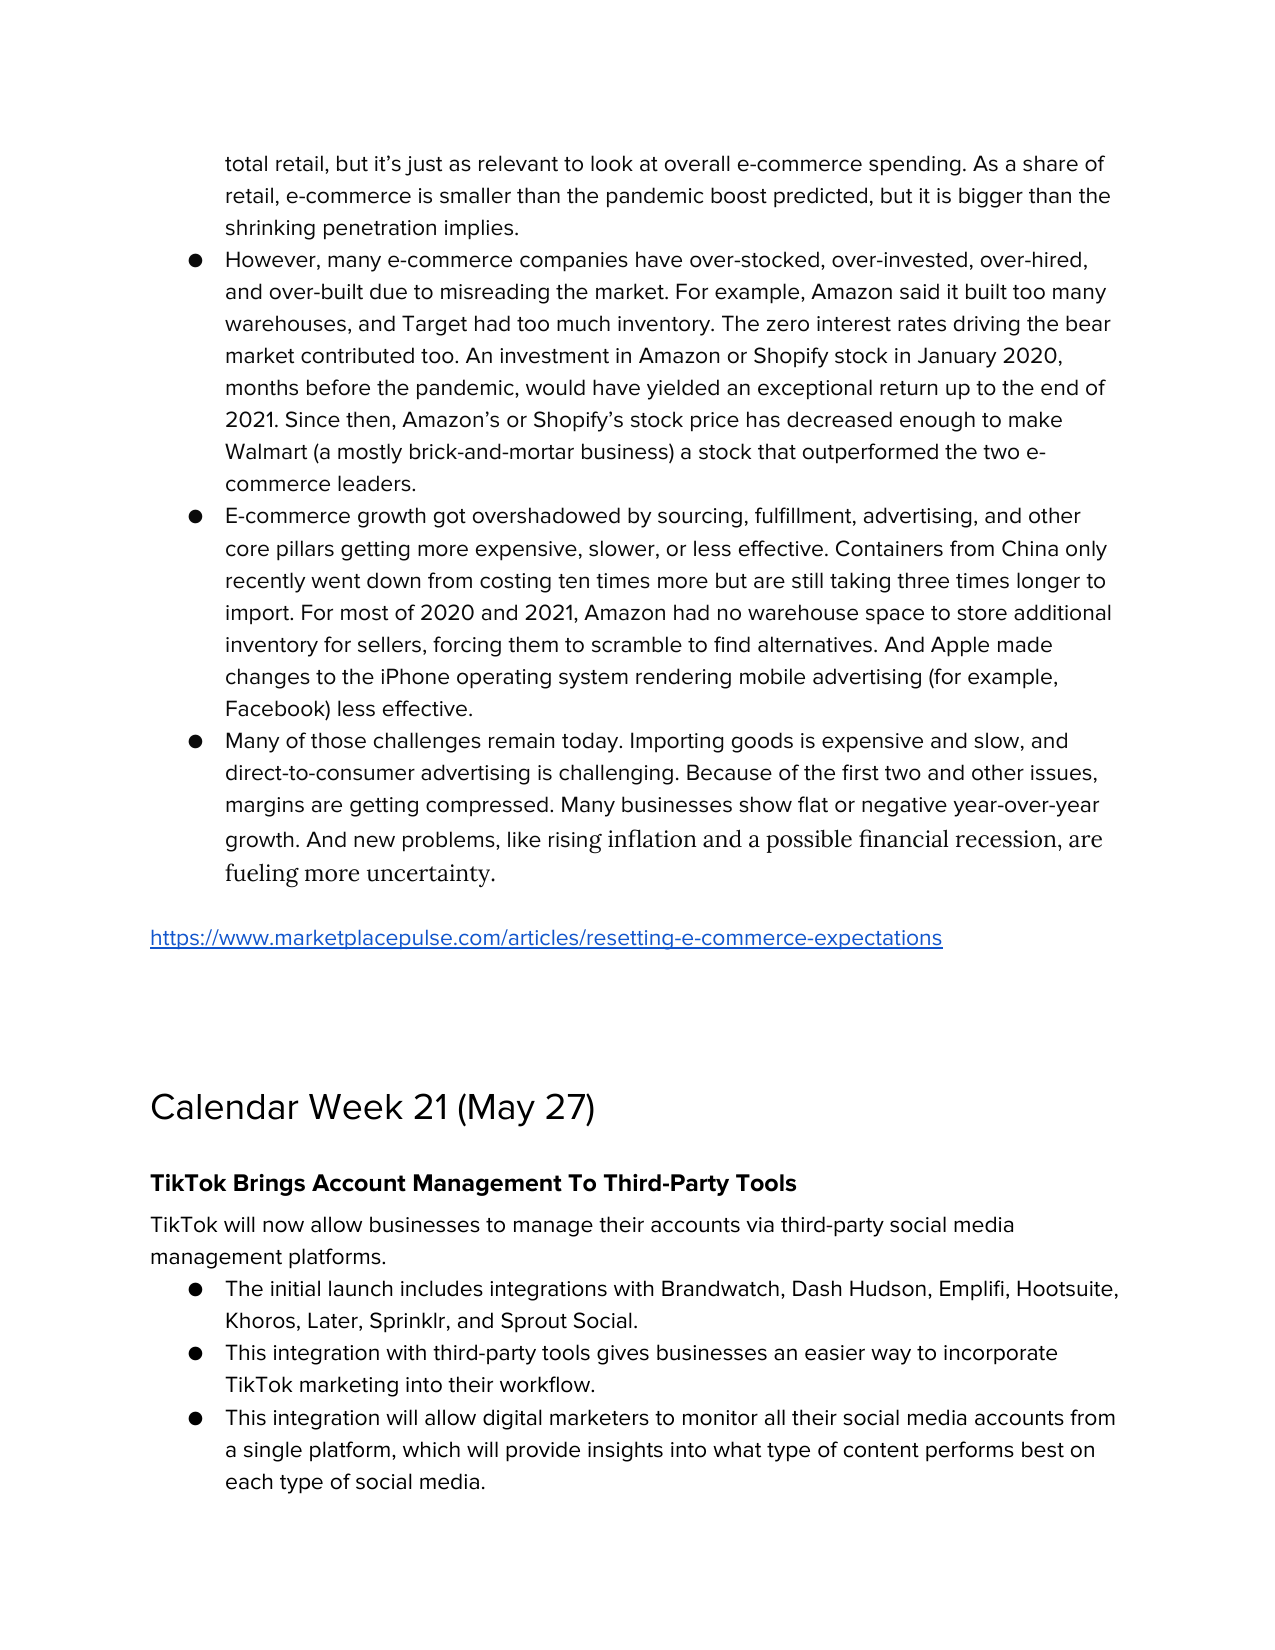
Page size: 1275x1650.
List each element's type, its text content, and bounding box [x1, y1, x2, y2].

list However, many e-commerce companies have over-stocked, over-invested, over-hired, and over-built due to misreading the market. For example, Amazon said it built too many warehouses, and Target had too much inventory. The zero interest rates driving the bear market contributed too. An investment in Amazon or Shopify stock in January 2020, months before the pandemic, would have yielded an exceptional return up to the end of 2021. Since then, Amazon’s or Shopify’s stock price has decreased enough to make Walmart (a mostly brick-and-mortar business) a stock that outperformed the two e-commerce leaders. [187, 246, 1125, 499]
list This integration with third-party tools gives businesses an easier way to incorporate TikTok marketing into their workflow. [187, 1340, 1125, 1400]
subtitle Calendar Week 21 (May 27) [150, 1085, 1125, 1131]
text https://www.marketplacepulse.com/articles/resetting-e-commerce-expectations [150, 924, 1125, 952]
list E-commerce growth got overshadowed by sourcing, fulfillment, advertising, and other core pillars getting more expensive, slower, or less effective. Containers from China only recently went down from costing ten times more but are still taking three times longer to import. For most of 2020 and 2021, Amazon had no warehouse space to store additional inventory for sellers, forcing them to scramble to find alternatives. And Apple made changes to the iPhone operating system rendering mobile advertising (for example, Facebook) less effective. [187, 503, 1125, 723]
list Many of those challenges remain today. Importing goods is expensive and slow, and direct-to-consumer advertising is challenging. Because of the first two and other issues, margins are getting compressed. Many businesses show flat or negative year-over-year growth. And new problems, like rising inflation and a possible financial recession, are fueling more uncertainty. [187, 727, 1125, 888]
list This integration will allow digital marketers to monitor all their social media accounts from a single platform, which will provide insights into what type of content performs best on each type of social media. [187, 1404, 1125, 1496]
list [187, 150, 1125, 242]
subtitle TikTok Brings Account Management To Third-Party Tools [150, 1168, 1125, 1199]
text TikTok will now allow businesses to manage their accounts via third-party social media management platforms. [150, 1211, 1125, 1271]
list The initial launch includes integrations with Brandwatch, Dash Hudson, Emplifi, Hootsuite, Khoros, Later, Sprinklr, and Sprout Social. [187, 1276, 1125, 1336]
